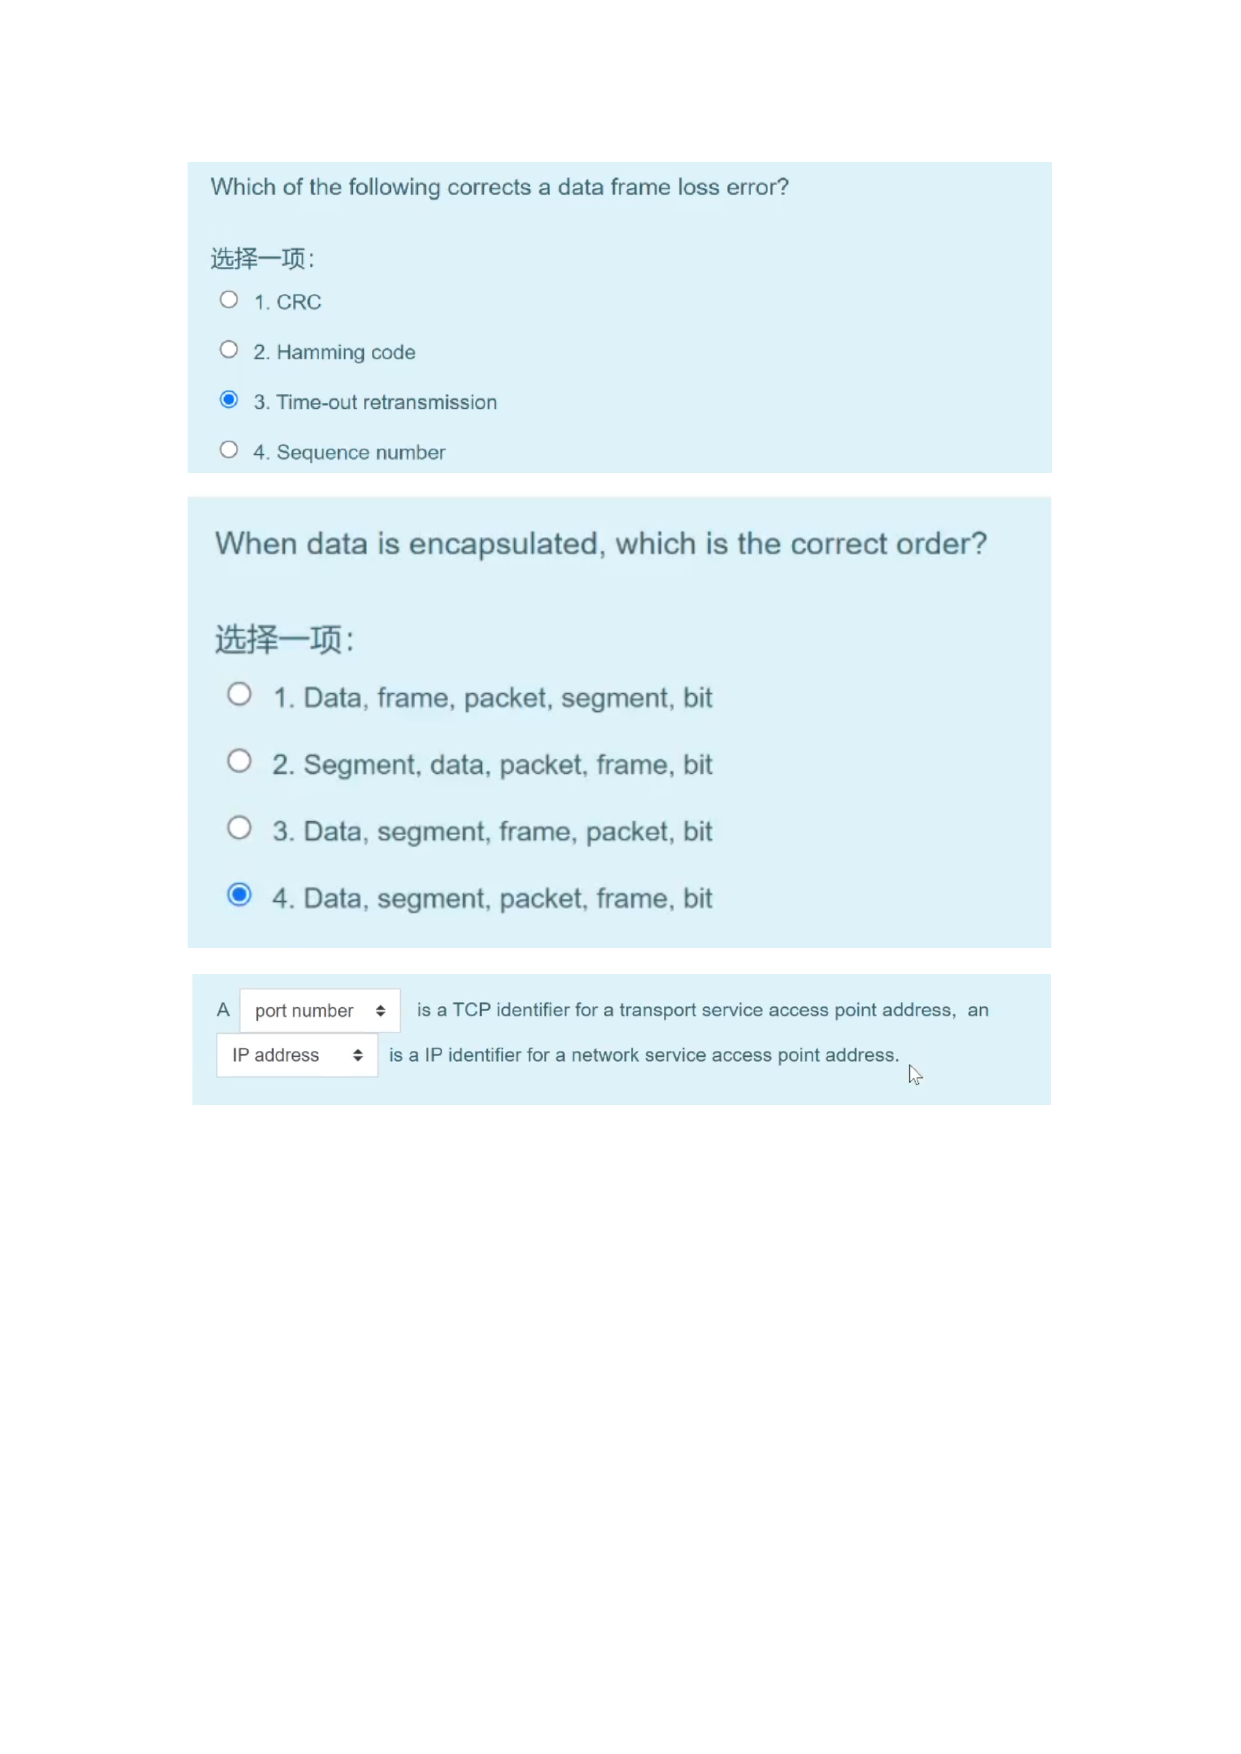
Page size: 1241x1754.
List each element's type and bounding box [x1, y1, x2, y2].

picture [187, 487, 1052, 948]
picture [187, 974, 1051, 1105]
picture [187, 162, 1052, 473]
